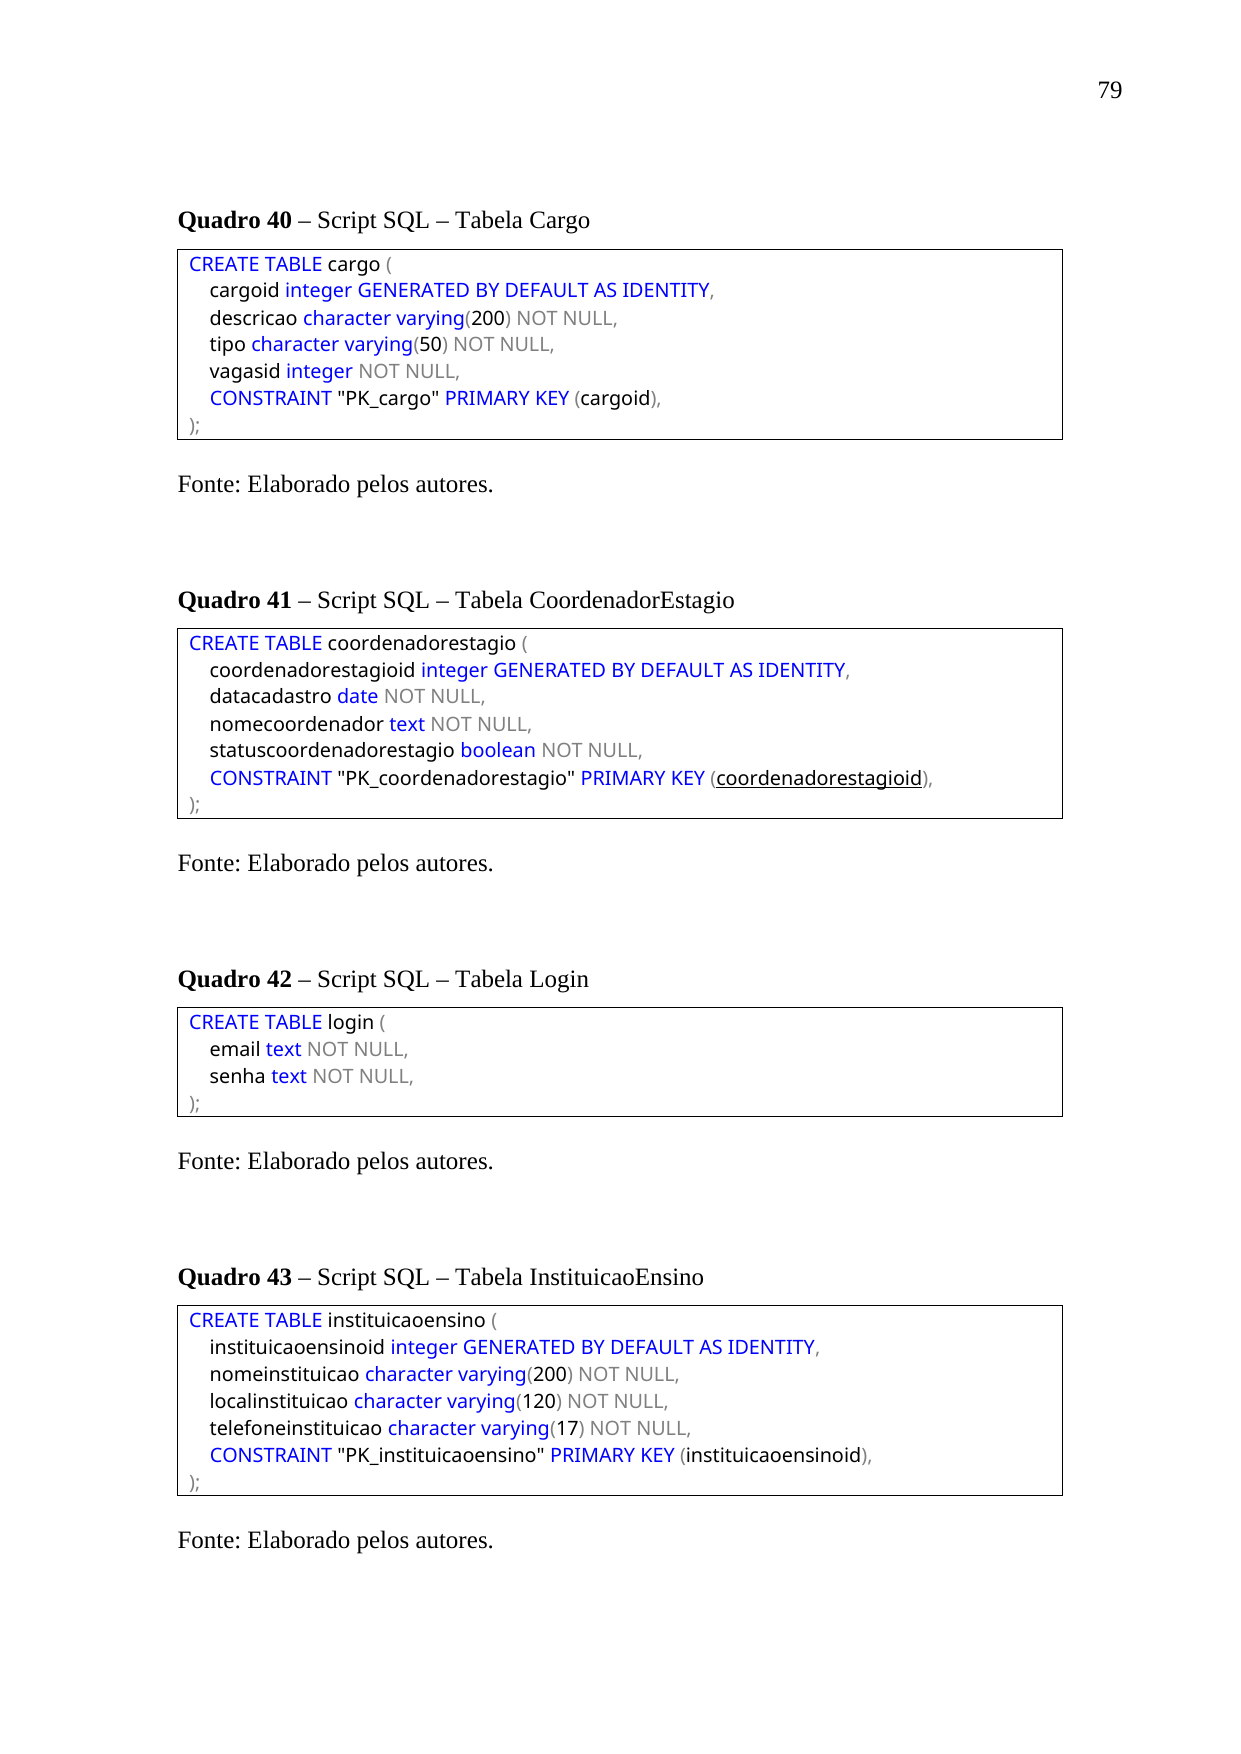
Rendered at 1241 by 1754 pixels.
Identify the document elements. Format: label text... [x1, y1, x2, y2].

text Quadro 40 – Script SQL – Tabela Cargo [177, 206, 1122, 234]
text Quadro 42 – Script SQL – Tabela Login [177, 964, 1122, 992]
text Fonte: Elaborado pelos autores. [177, 1146, 1122, 1175]
text Fonte: Elaborado pelos autores. [177, 469, 1122, 498]
text Fonte: Elaborado pelos autores. [177, 848, 1122, 877]
text Quadro 41 – Script SQL – Tabela CoordenadorEstagio [177, 585, 1122, 613]
table_header CREATE TABLE instituicaoensino ( instituicaoensinoid integer GENERATED BY DEFAULT AS IDENTITY, nomeinstituicao character varying(200) NOT NULL, localinstituicao character varying(120) NOT NULL, telefoneinstituicao character varying(17) NOT NULL, CONSTRAINT "PK_instituicaoensino" PRIMARY KEY (instituicaoensinoid), ); [178, 1306, 1062, 1495]
table_header CREATE TABLE login ( email text NOT NULL, senha text NOT NULL, ); [178, 1008, 1062, 1116]
table_header CREATE TABLE coordenadorestagio ( coordenadorestagioid integer GENERATED BY DEFAULT AS IDENTITY, datacadastro date NOT NULL, nomecoordenador text NOT NULL, statuscoordenadorestagio boolean NOT NULL, CONSTRAINT "PK_coordenadorestagio" PRIMARY KEY (coordenadorestagioid), ); [178, 629, 1062, 818]
text Quadro 43 – Script SQL – Tabela InstituicaoEnsino [177, 1262, 1122, 1291]
table_header CREATE TABLE cargo ( cargoid integer GENERATED BY DEFAULT AS IDENTITY, descricao character varying(200) NOT NULL, tipo character varying(50) NOT NULL, vagasid integer NOT NULL, CONSTRAINT "PK_cargo" PRIMARY KEY (cargoid), ); [178, 250, 1062, 439]
text Fonte: Elaborado pelos autores. [177, 1525, 1122, 1554]
